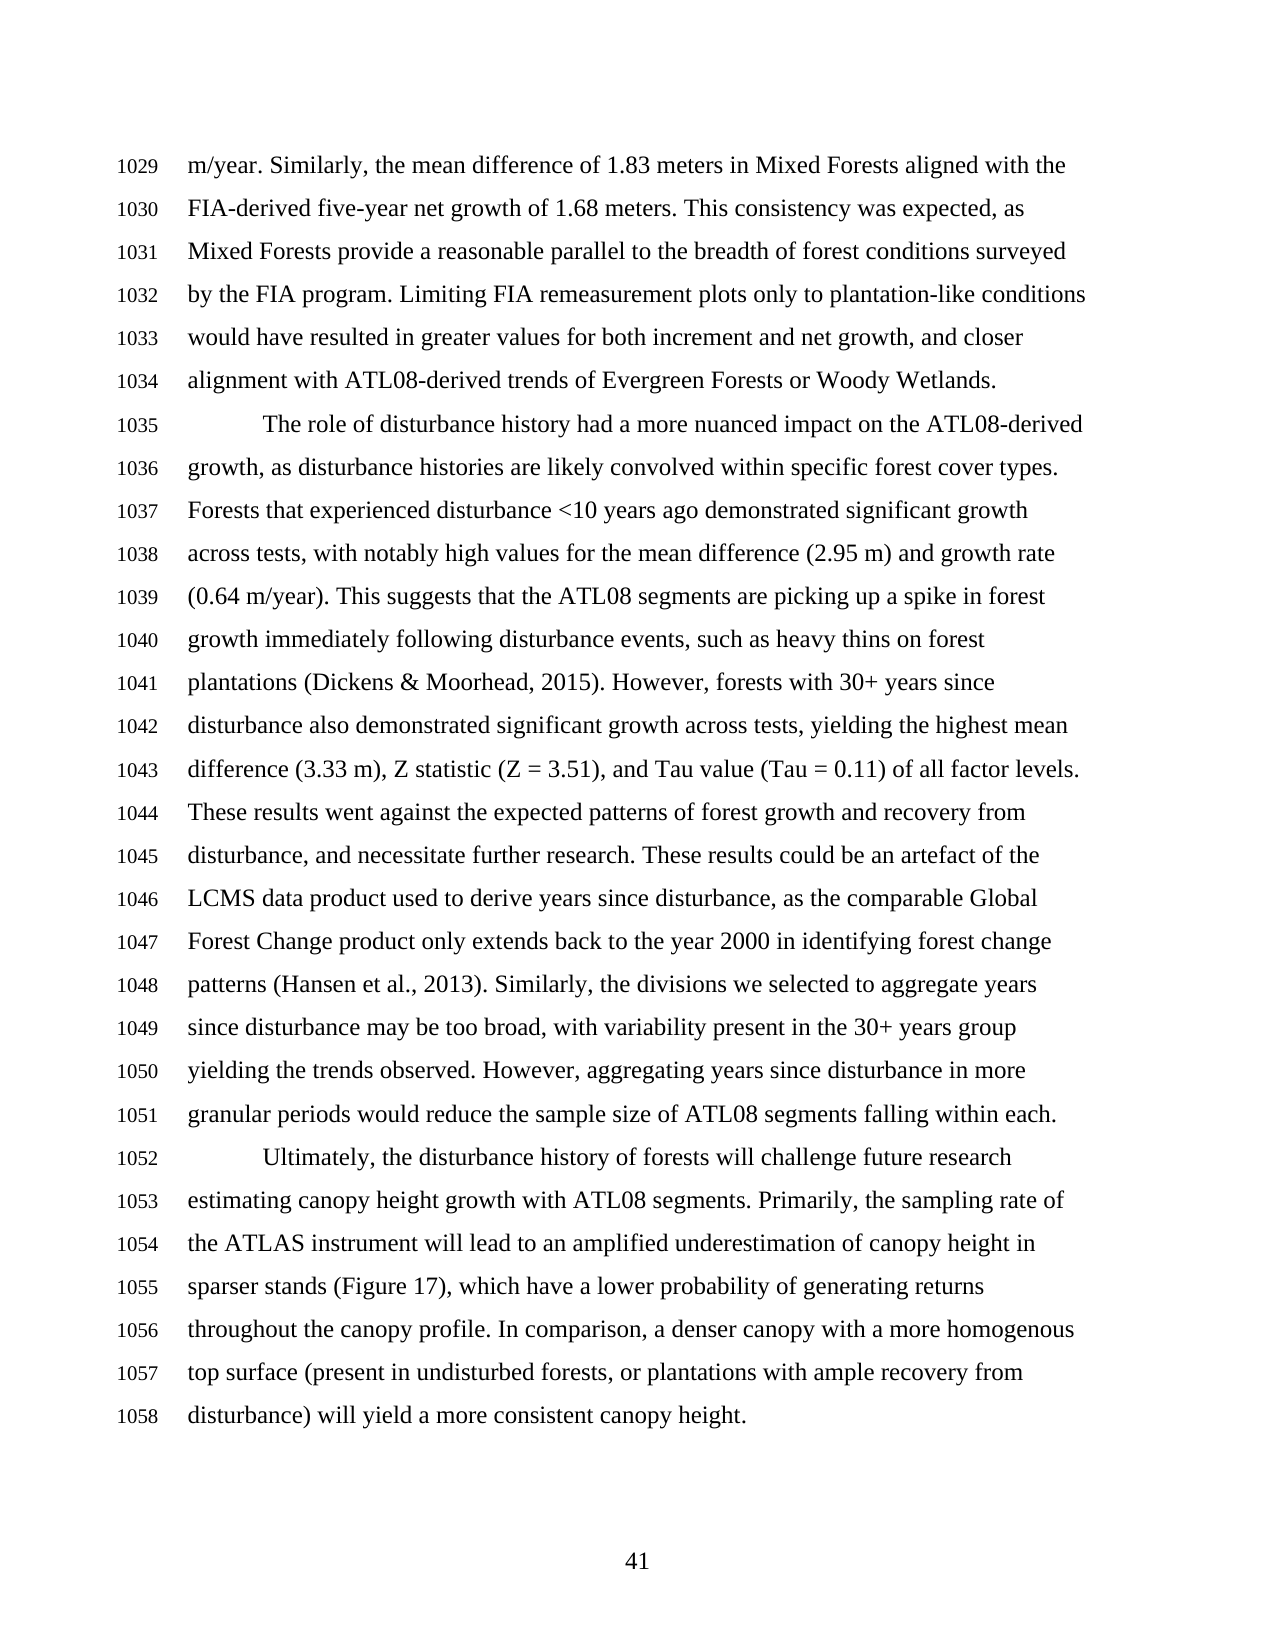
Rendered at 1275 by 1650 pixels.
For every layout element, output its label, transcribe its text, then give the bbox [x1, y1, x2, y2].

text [187, 150, 1087, 394]
text The role of disturbance history had a more nuanced impact on the ATL08-derived growth, as disturbance histories are likely convolved within specific forest cover types. Forests that experienced disturbance <10 years ago demonstrated significant growth across tests, with notably high values for the mean difference (2.95 m) and growth rate (0.64 m/year). This suggests that the ATL08 segments are picking up a spike in forest growth immediately following disturbance events, such as heavy thins on forest plantations (Dickens & Moorhead, 2015). However, forests with 30+ years since disturbance also demonstrated significant growth across tests, yielding the highest mean difference (3.33 m), Z statistic (Z = 3.51), and Tau value (Tau = 0.11) of all factor levels. These results went against the expected patterns of forest growth and recovery from disturbance, and necessitate further research. These results could be an artefact of the LCMS data product used to derive years since disturbance, as the comparable Global Forest Change product only extends back to the year 2000 in identifying forest change patterns (Hansen et al., 2013). Similarly, the divisions we selected to aggregate years since disturbance may be too broad, with variability present in the 30+ years group yielding the trends observed. However, aggregating years since disturbance in more granular periods would reduce the sample size of ATL08 segments falling within each. [187, 409, 1087, 1127]
text Ultimately, the disturbance history of forests will challenge future research estimating canopy height growth with ATL08 segments. Primarily, the sampling rate of the ATLAS instrument will lead to an amplified underestimation of canopy height in sparser stands (Figure 17), which have a lower probability of generating returns throughout the canopy profile. In comparison, a denser canopy with a more homogenous top surface (present in undisturbed forests, or plantations with ample recovery from disturbance) will yield a more consistent canopy height. [187, 1142, 1087, 1429]
